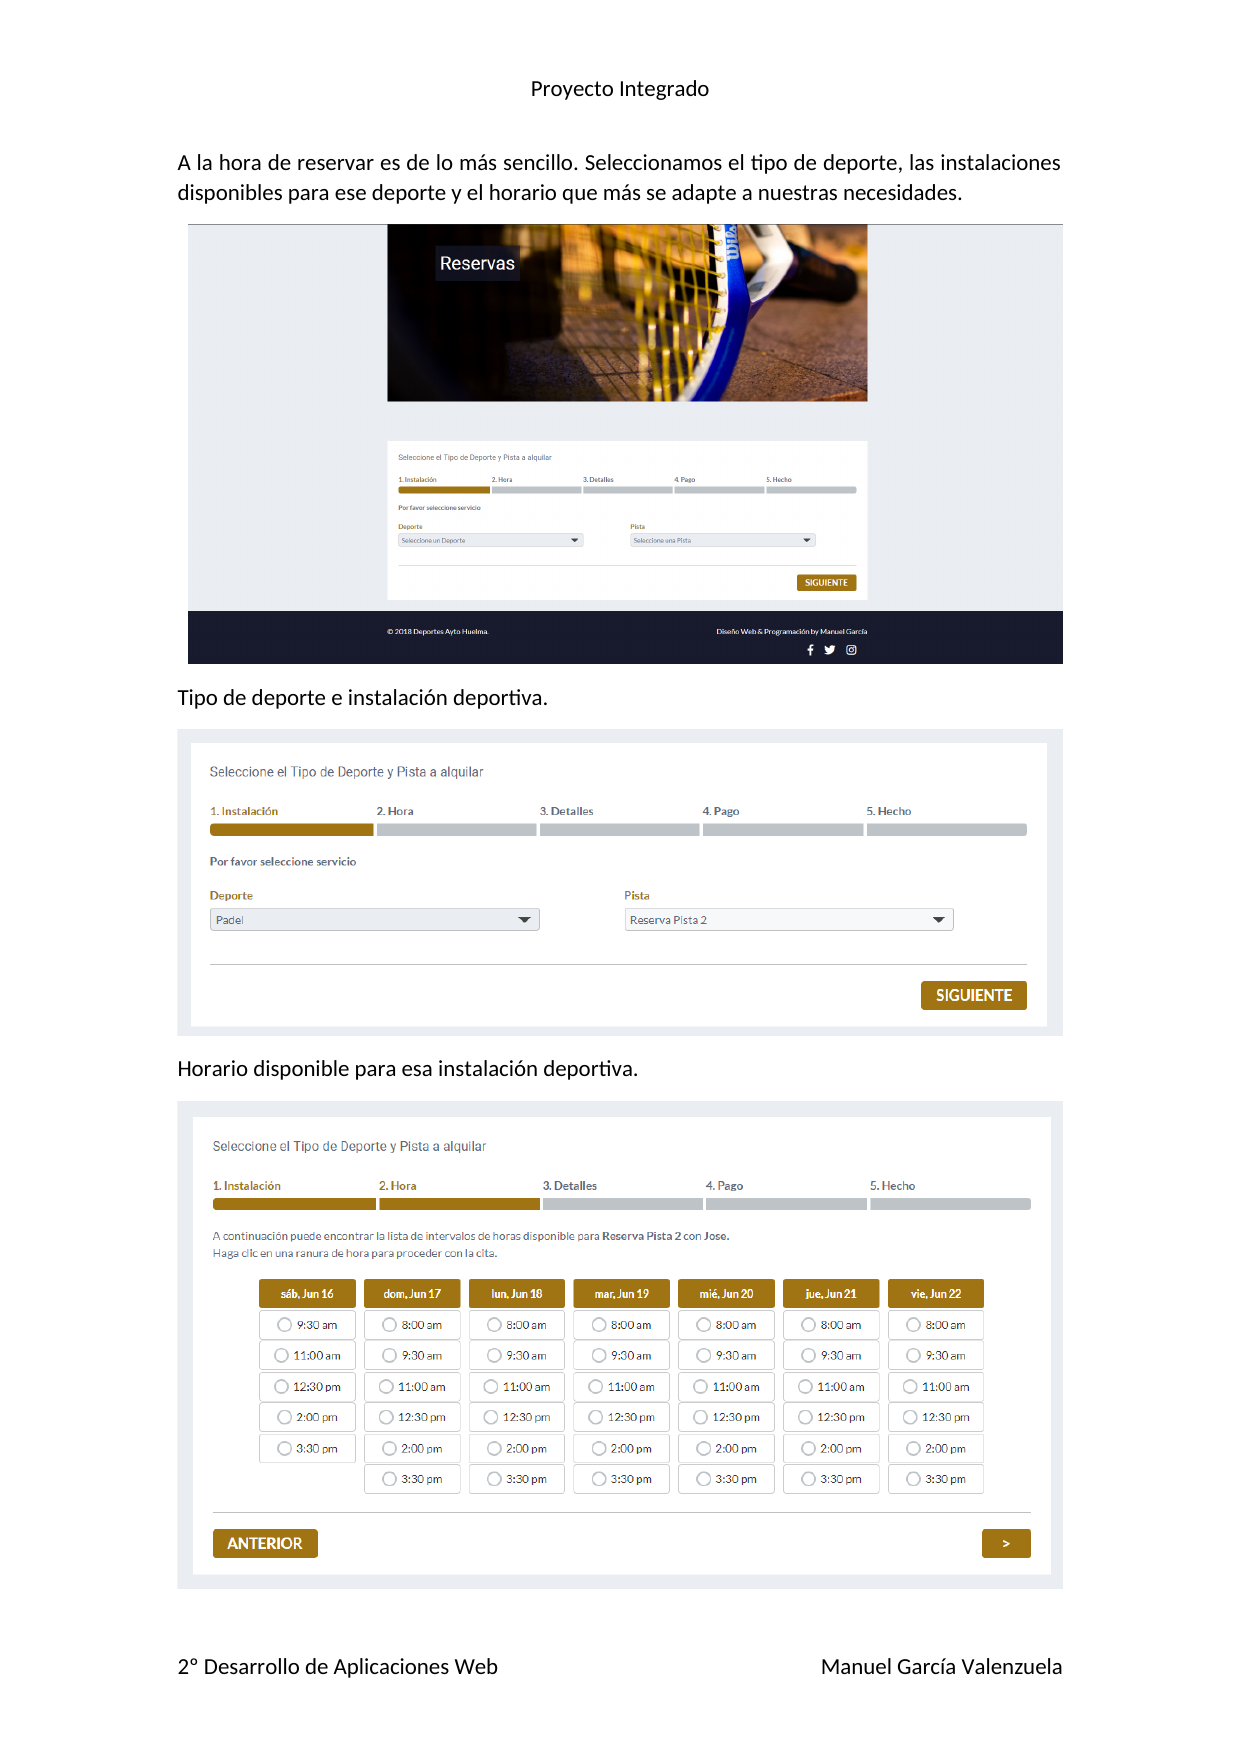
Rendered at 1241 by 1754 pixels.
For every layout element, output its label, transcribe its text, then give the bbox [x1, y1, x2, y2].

picture [188, 224, 1063, 664]
text Tipo de deporte e instalación deportiva. [177, 683, 1063, 711]
text Horario disponible para esa instalación deportiva. [177, 1054, 1063, 1082]
picture [177, 1101, 1063, 1589]
picture [177, 729, 1063, 1036]
text A la hora de reservar es de lo más sencillo. Seleccionamos el tipo de deporte, las instalaciones disponibles para ese deporte y el horario que más se adapte a nuestras necesidades. [177, 148, 1063, 206]
